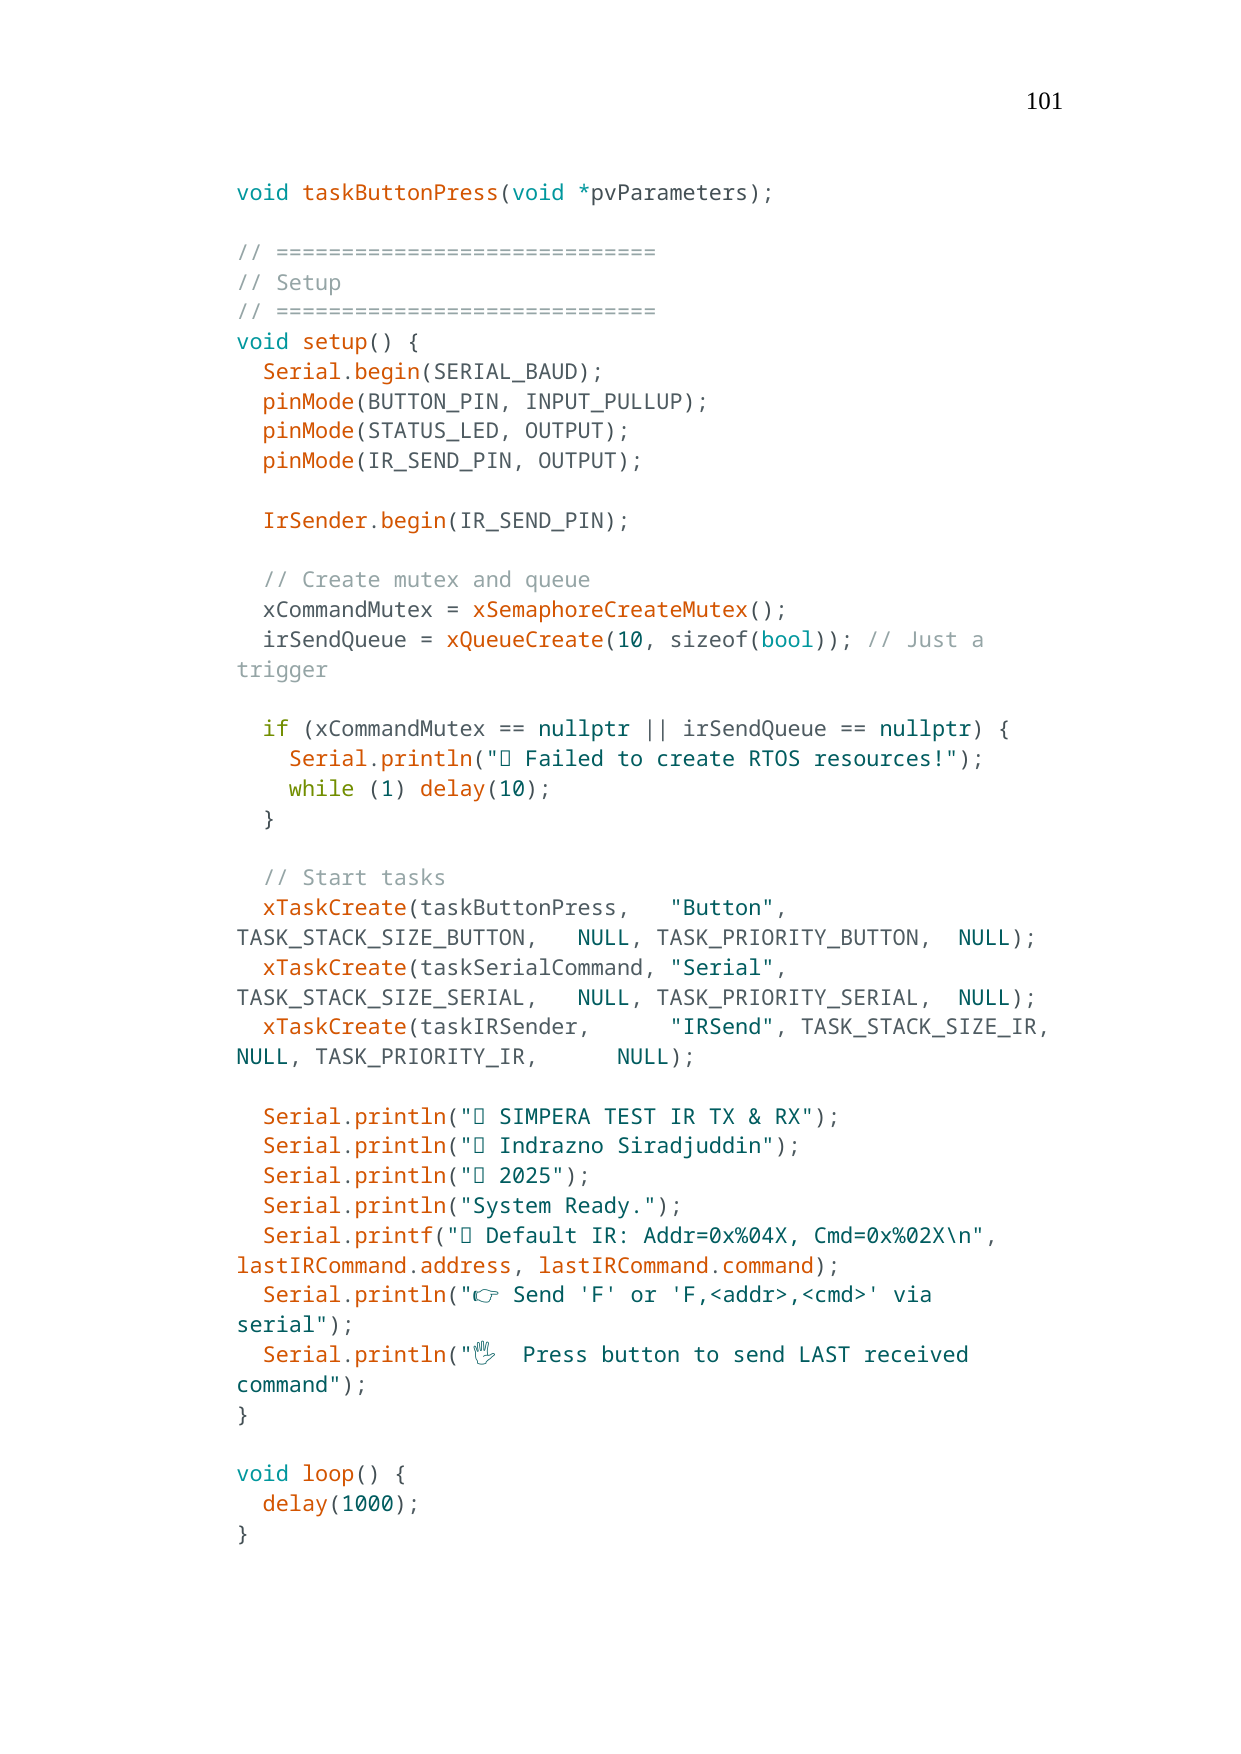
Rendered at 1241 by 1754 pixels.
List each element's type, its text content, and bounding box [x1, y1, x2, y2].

text while (1) delay(10); [236, 773, 1063, 803]
text Serial.println("🖐️ Press button to send LAST received command"); [236, 1339, 1063, 1399]
text // Start tasks [236, 862, 1063, 892]
text Serial.println("📅 2025"); [236, 1160, 1063, 1190]
text // ============================= [236, 237, 1063, 267]
text Serial.println("✅ SIMPERA TEST IR TX & RX"); [236, 1101, 1063, 1131]
text Serial.println("❌ Failed to create RTOS resources!"); [236, 743, 1063, 773]
text Serial.begin(SERIAL_BAUD); [236, 356, 1063, 386]
text void taskButtonPress(void *pvParameters); [236, 177, 1063, 207]
text irSendQueue = xQueueCreate(10, sizeof(bool)); // Just a trigger [236, 624, 1063, 684]
text } [236, 803, 1063, 833]
text xTaskCreate(taskSerialCommand, "Serial", TASK_STACK_SIZE_SERIAL, NULL, TASK_PRIORITY_SERIAL, NULL); [236, 952, 1063, 1011]
text void setup() { [236, 326, 1063, 356]
text Serial.println("👉 Send 'F' or 'F,<addr>,<cmd>' via serial"); [236, 1279, 1063, 1339]
text } [236, 1399, 1063, 1428]
text pinMode(BUTTON_PIN, INPUT_PULLUP); [236, 386, 1063, 416]
text Serial.println("👤 Indrazno Siradjuddin"); [236, 1131, 1063, 1160]
text pinMode(IR_SEND_PIN, OUTPUT); [236, 445, 1063, 475]
text pinMode(STATUS_LED, OUTPUT); [236, 416, 1063, 445]
text void loop() { [236, 1458, 1063, 1488]
text xTaskCreate(taskIRSender, "IRSend", TASK_STACK_SIZE_IR, NULL, TASK_PRIORITY_IR, NULL); [236, 1011, 1063, 1071]
text Serial.printf("💡 Default IR: Addr=0x%04X, Cmd=0x%02X\n", lastIRCommand.address, lastIRCommand.command); [236, 1220, 1063, 1279]
text IrSender.begin(IR_SEND_PIN); [236, 505, 1063, 535]
text // Setup [236, 267, 1063, 296]
text delay(1000); [236, 1488, 1063, 1518]
text } [236, 1518, 1063, 1548]
text xCommandMutex = xSemaphoreCreateMutex(); [236, 594, 1063, 624]
text if (xCommandMutex == nullptr || irSendQueue == nullptr) { [236, 713, 1063, 743]
text // ============================= [236, 296, 1063, 326]
text // Create mutex and queue [236, 564, 1063, 594]
text Serial.println("System Ready."); [236, 1190, 1063, 1220]
text xTaskCreate(taskButtonPress, "Button", TASK_STACK_SIZE_BUTTON, NULL, TASK_PRIORITY_BUTTON, NULL); [236, 892, 1063, 952]
